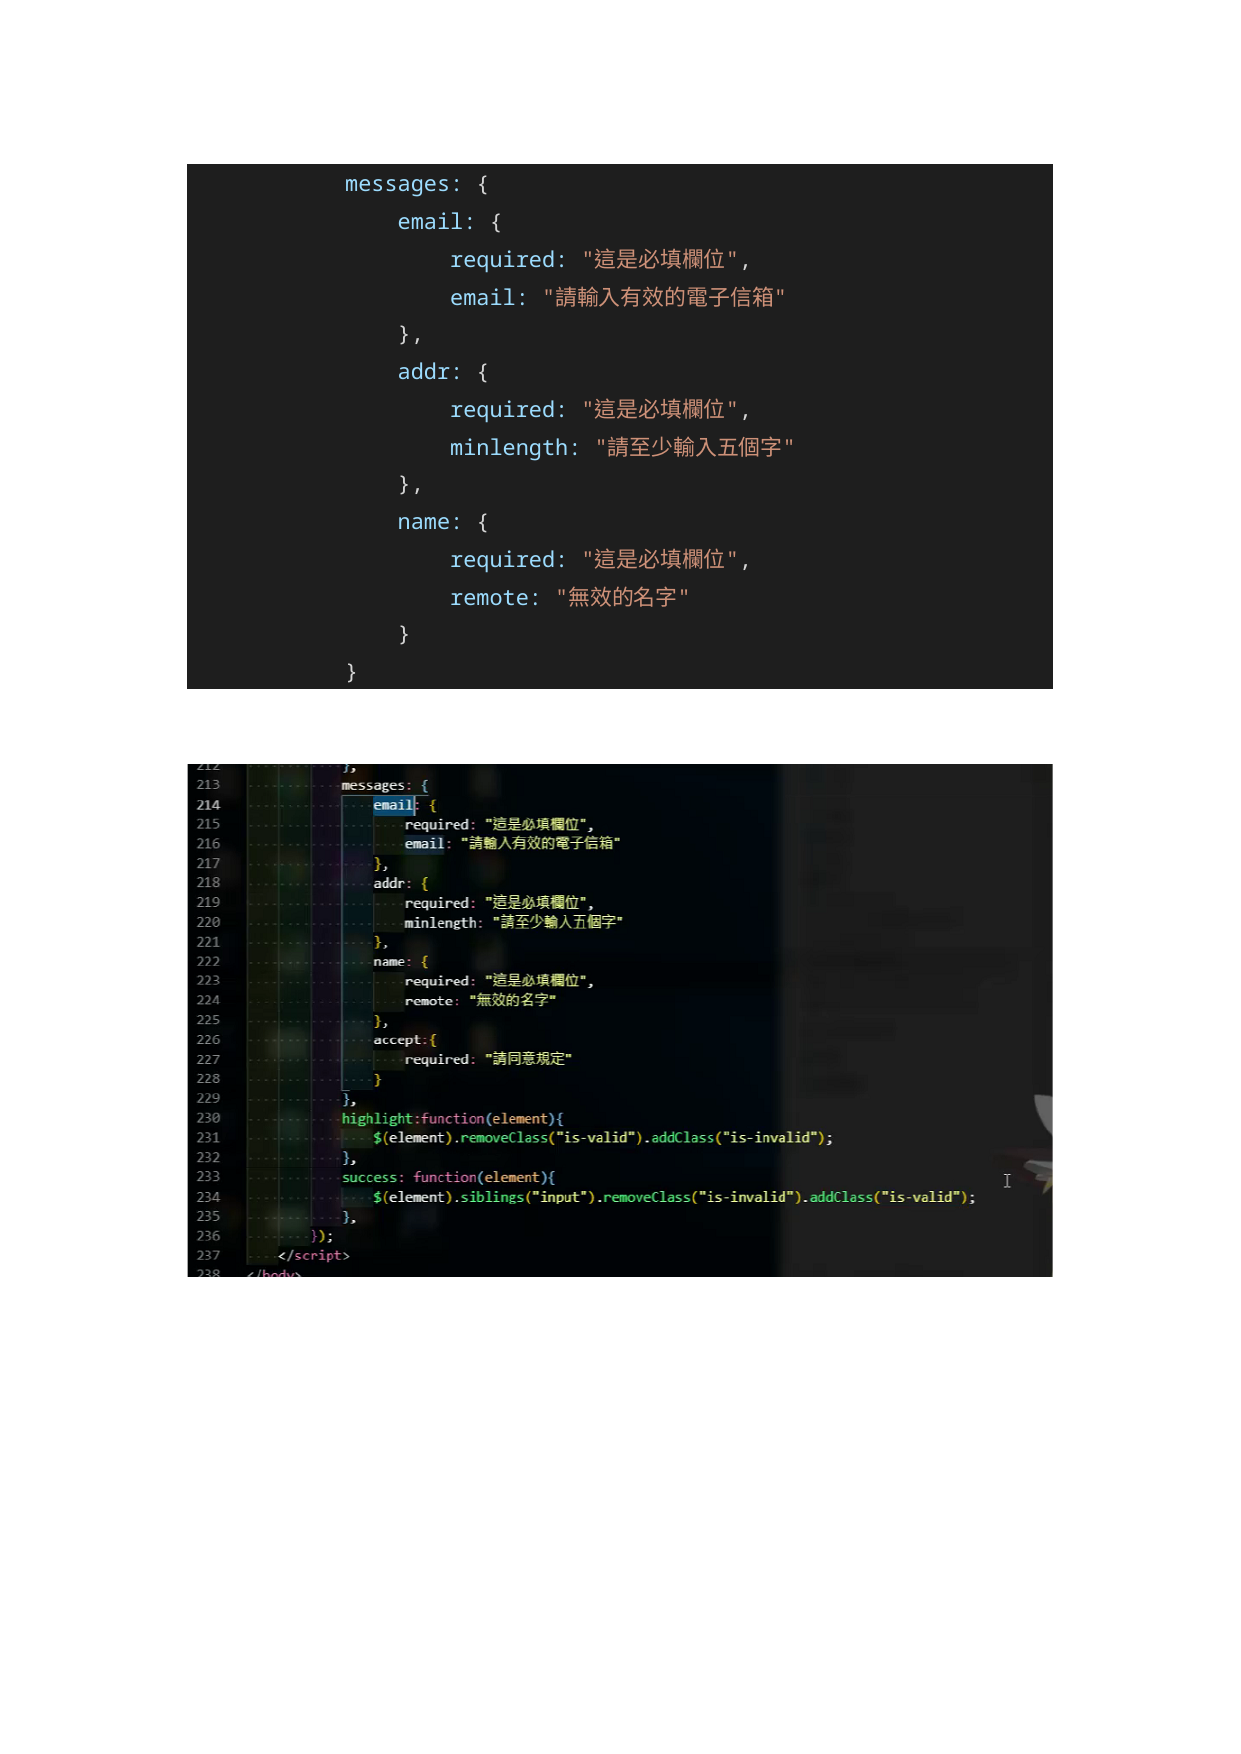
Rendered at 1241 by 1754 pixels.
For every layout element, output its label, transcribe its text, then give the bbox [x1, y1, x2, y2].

text }, [187, 314, 1053, 352]
text required: "這是必填欄位", [187, 389, 1053, 427]
text required: "這是必填欄位", [187, 239, 1053, 277]
text } [187, 652, 1053, 689]
text email: { [187, 202, 1053, 239]
text } [187, 614, 1053, 652]
text messages: { [187, 164, 1053, 202]
text email: "請輸入有效的電子信箱" [187, 277, 1053, 314]
text required: "這是必填欄位", [187, 539, 1053, 577]
picture [187, 764, 1053, 1277]
text minlength: "請至少輸入五個字" [187, 427, 1053, 464]
text addr: { [187, 352, 1053, 389]
text }, [187, 464, 1053, 502]
text name: { [187, 502, 1053, 539]
text remote: "無效的名字" [187, 577, 1053, 614]
